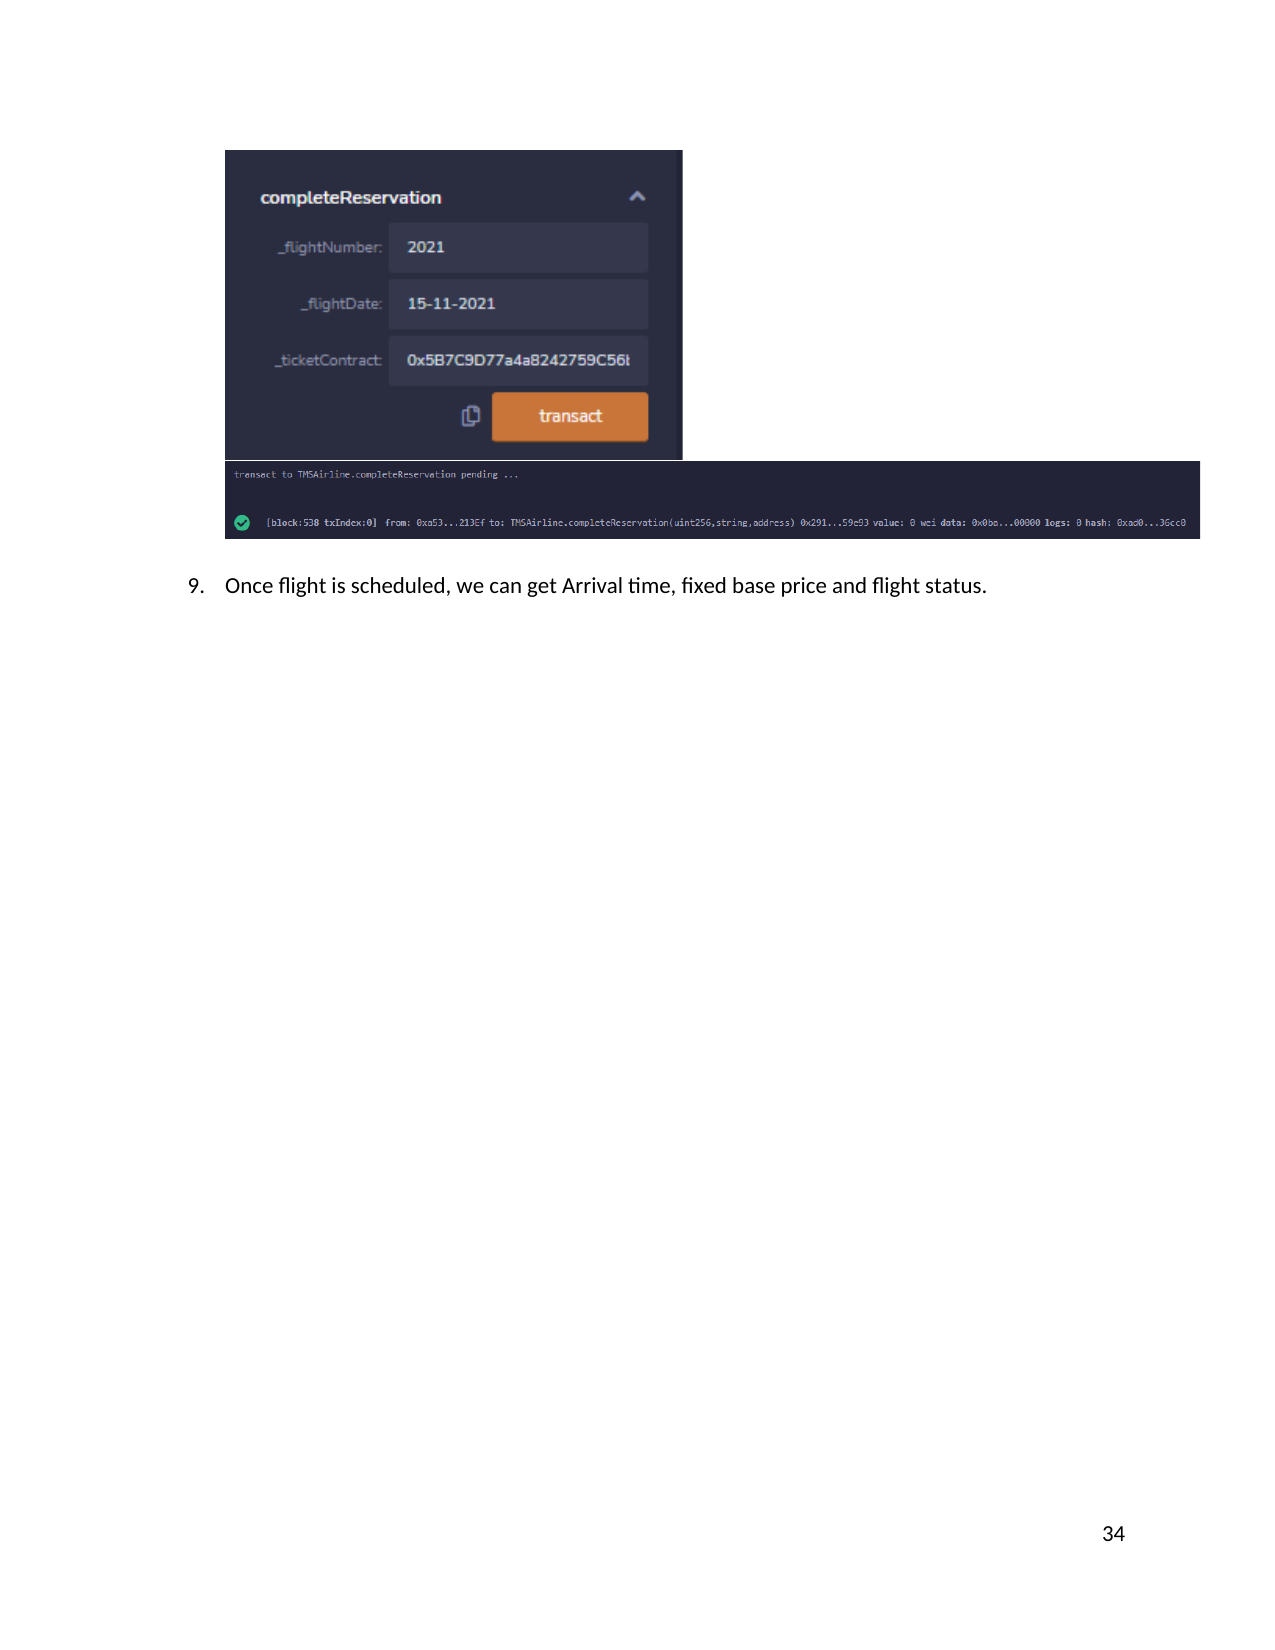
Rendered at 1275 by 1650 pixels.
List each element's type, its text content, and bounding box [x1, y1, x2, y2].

picture [225, 150, 683, 460]
picture [225, 461, 1200, 539]
list Once flight is scheduled, we can get Arrival time, fixed base price and flight status. [187, 571, 1125, 599]
